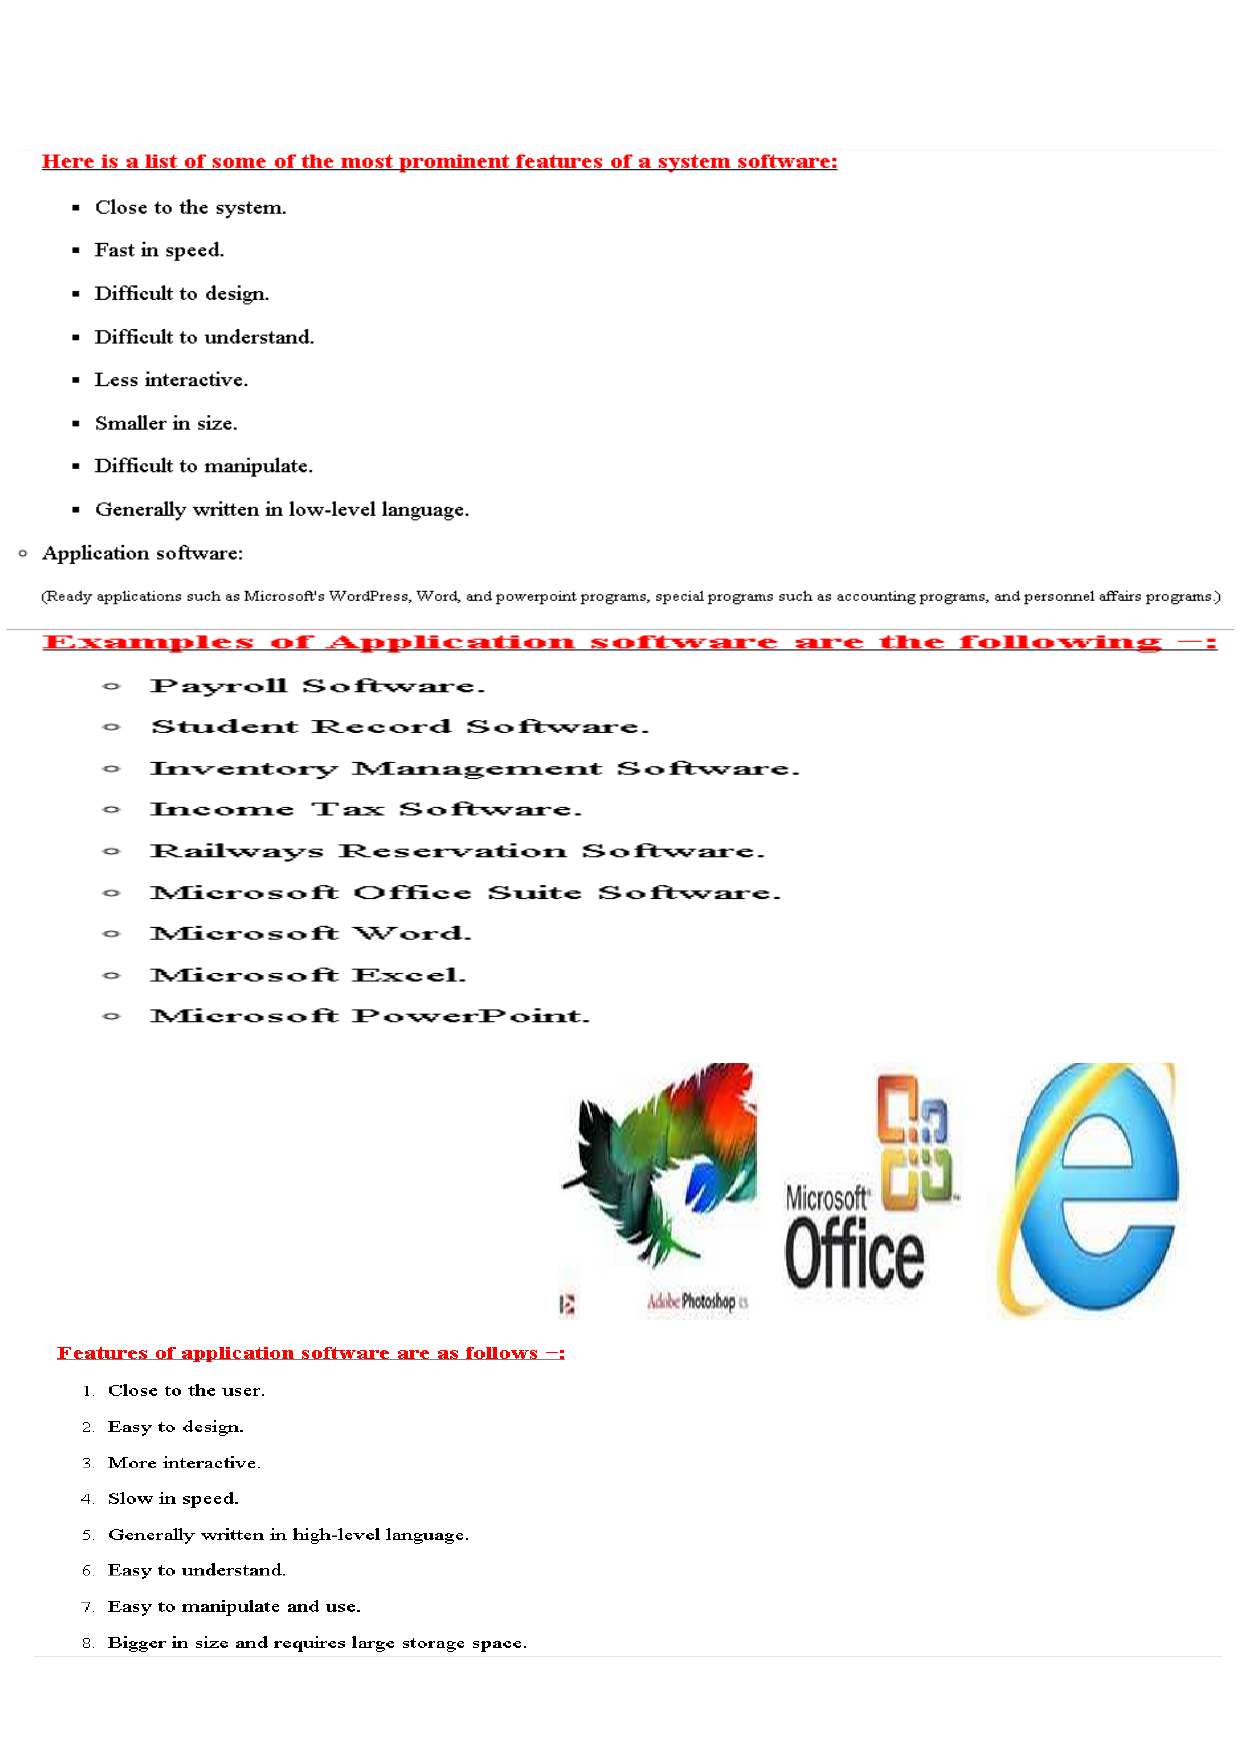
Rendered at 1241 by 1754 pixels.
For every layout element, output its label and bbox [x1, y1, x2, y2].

picture [17, 150, 1223, 611]
picture [6, 628, 1235, 1033]
picture [34, 1063, 1222, 1657]
